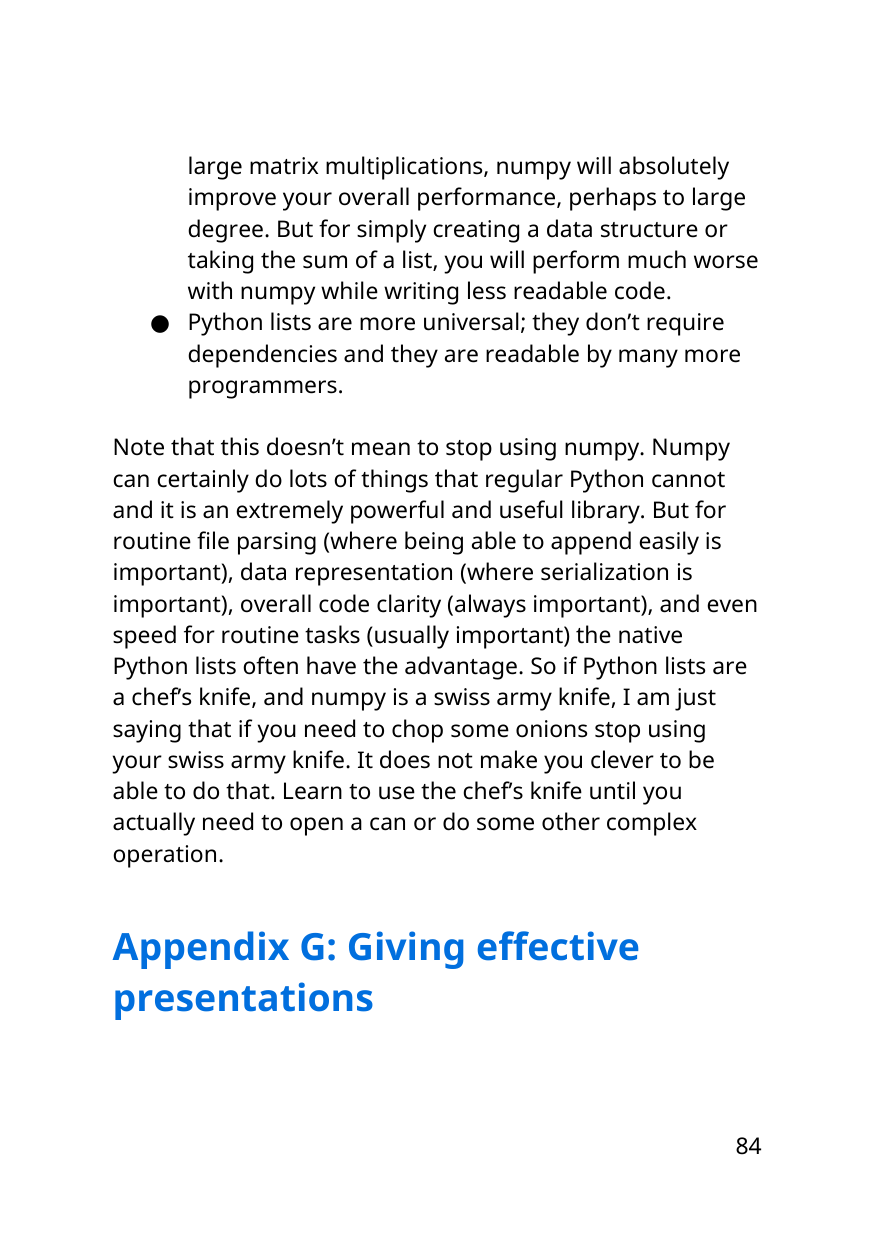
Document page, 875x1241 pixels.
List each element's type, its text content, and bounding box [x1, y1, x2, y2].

text Note that this doesn’t mean to stop using numpy. Numpy can certainly do lots of things that regular Python cannot and it is an extremely powerful and useful library. But for routine file parsing (where being able to append easily is important), data representation (where serialization is important), overall code clarity (always important), and even speed for routine tasks (usually important) the native Python lists often have the advantage. So if Python lists are a chef’s knife, and numpy is a swiss army knife, I am just saying that if you need to chop some onions stop using your swiss army knife. It does not make you clever to be able to do that. Learn to use the chef’s knife until you actually need to open a can or do some other complex operation. [112, 431, 762, 869]
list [150, 150, 762, 306]
subtitle Appendix G: Giving effective presentations [112, 920, 762, 1022]
list Python lists are more universal; they don’t require dependencies and they are readable by many more programmers. [150, 306, 762, 400]
